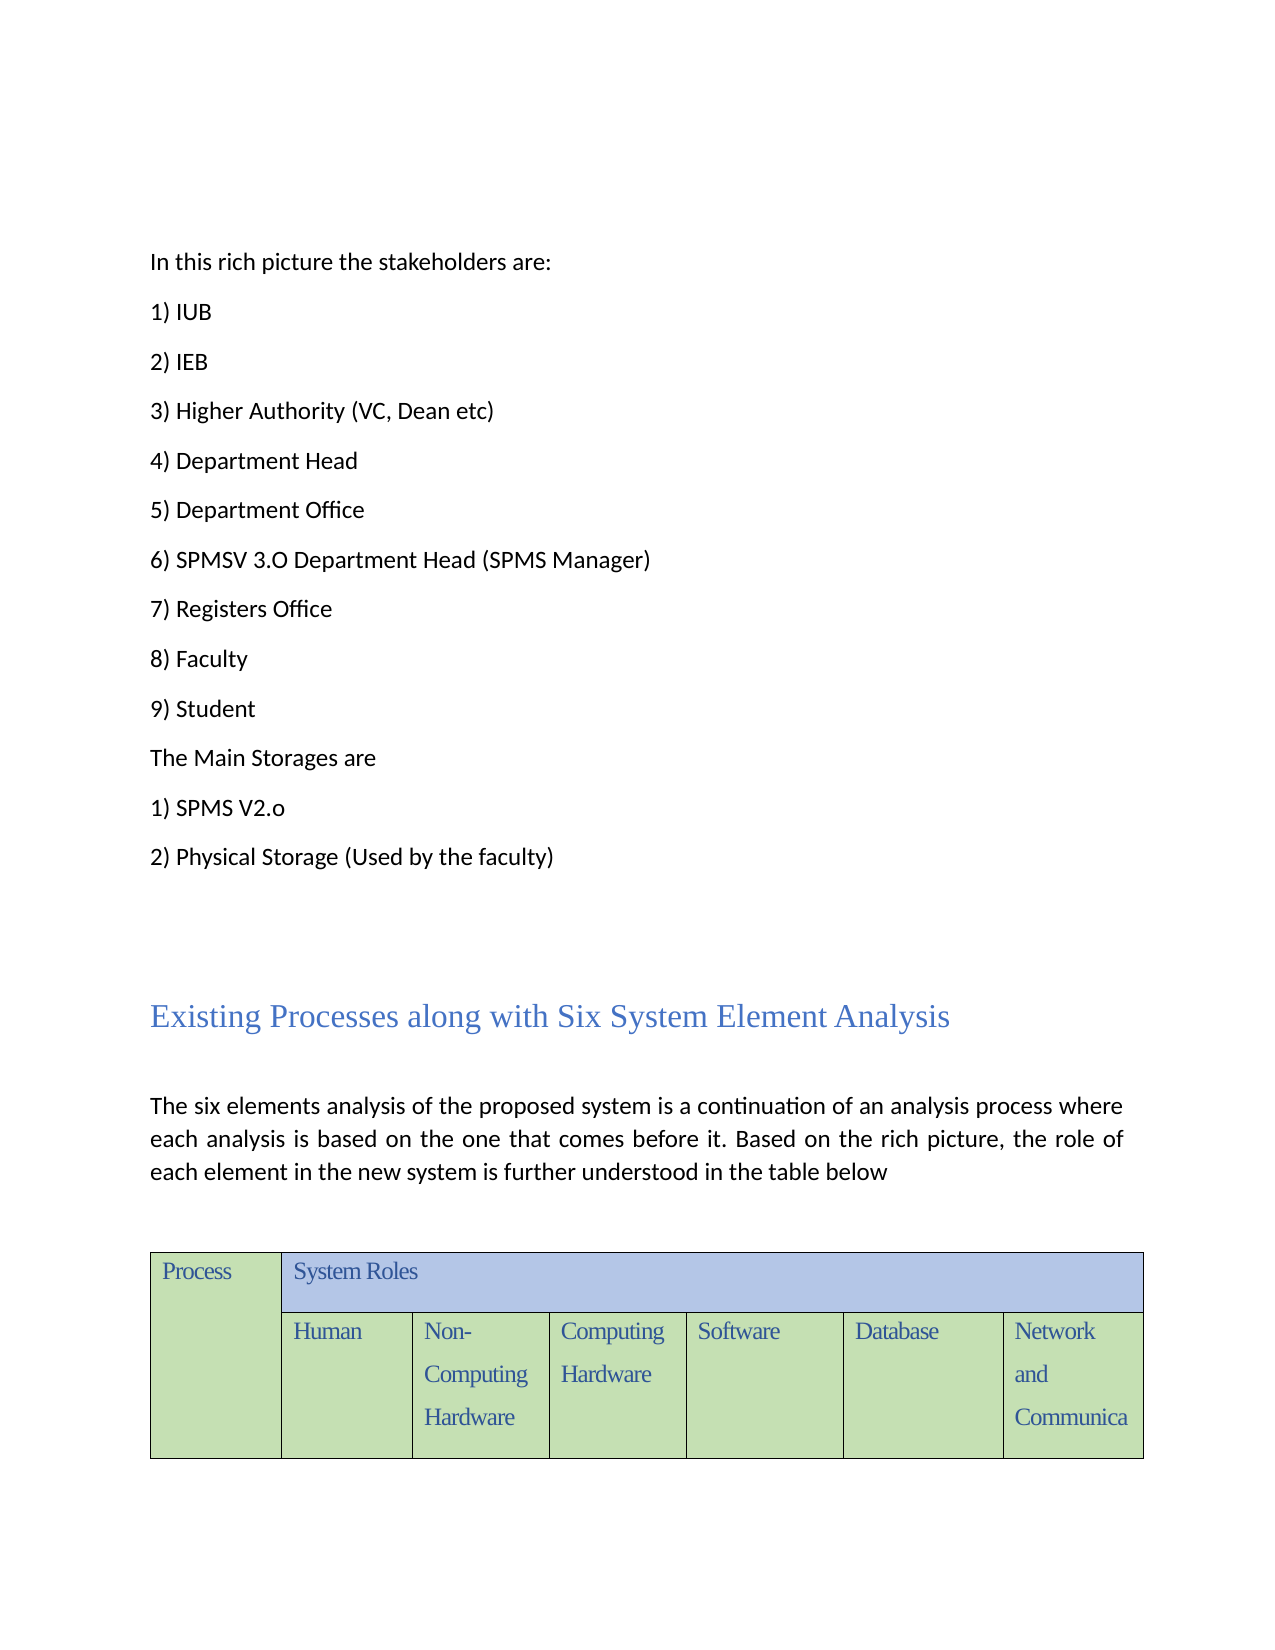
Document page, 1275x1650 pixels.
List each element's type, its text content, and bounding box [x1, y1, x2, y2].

text 1) SPMS V2.o [150, 792, 1125, 822]
text 1) IUB [150, 296, 1125, 327]
table_cell Human [282, 1313, 412, 1458]
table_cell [1004, 1313, 1143, 1458]
text 5) Department Office [150, 494, 1125, 525]
table_cell Database [844, 1313, 1003, 1458]
text 9) Student [150, 693, 1125, 723]
text 3) Higher Authority (VC, Dean etc) [150, 395, 1125, 426]
subtitle Existing Processes along with Six System Element Analysis [150, 996, 1125, 1034]
table_cell Computing Hardware [550, 1313, 686, 1458]
text 2) IEB [150, 346, 1125, 376]
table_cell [413, 1313, 549, 1458]
text 8) Faculty [150, 643, 1125, 674]
table_header System Roles [282, 1253, 1143, 1312]
text The Main Storages are [150, 742, 1125, 773]
text 4) Department Head [150, 445, 1125, 475]
table_cell Software [687, 1313, 843, 1458]
text The six elements analysis of the proposed system is a continuation of an analysis process where each analysis is based on the one that comes before it. Based on the rich picture, the role of each element in the new system is further understood in the table below [150, 1090, 1125, 1186]
text 6) SPMSV 3.O Department Head (SPMS Manager) [150, 544, 1125, 574]
text In this rich picture the stakeholders are: [150, 246, 1125, 277]
table_header Process [151, 1253, 281, 1458]
text 7) Registers Office [150, 593, 1125, 624]
text 2) Physical Storage (Used by the faculty) [150, 841, 1125, 872]
